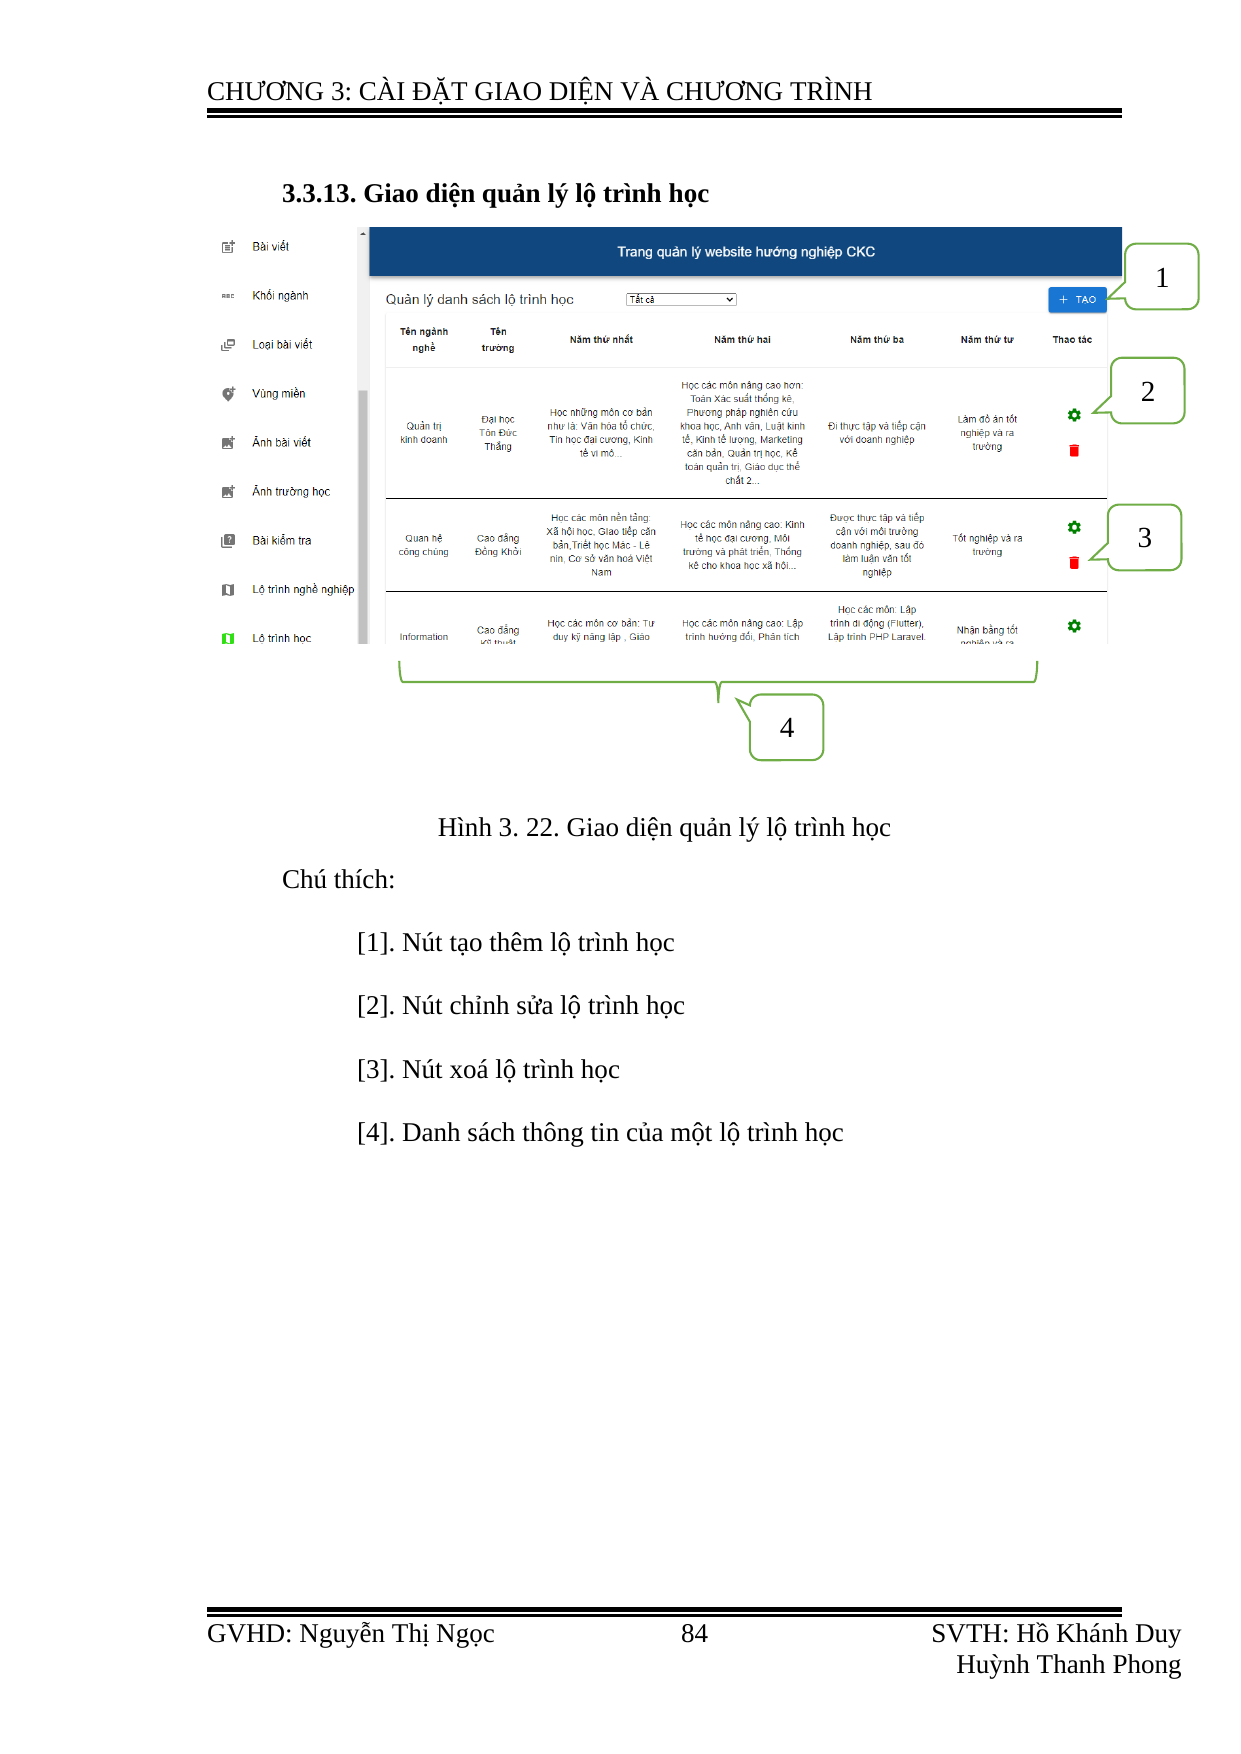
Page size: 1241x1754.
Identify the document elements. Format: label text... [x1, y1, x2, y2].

text [1]. Nút tạo thêm lộ trình học [207, 926, 1122, 957]
text Hình 3. 22. Giao diện quản lý lộ trình học [207, 811, 1122, 842]
text [3]. Nút xoá lộ trình học [207, 1053, 1122, 1084]
text Chú thích: [207, 863, 1122, 894]
picture [206, 227, 1123, 644]
text [2]. Nút chỉnh sửa lộ trình học [207, 989, 1122, 1021]
text [4]. Danh sách thông tin của một lộ trình học [207, 1116, 1122, 1147]
text 3.3.13. Giao diện quản lý lộ trình học [207, 177, 1122, 208]
